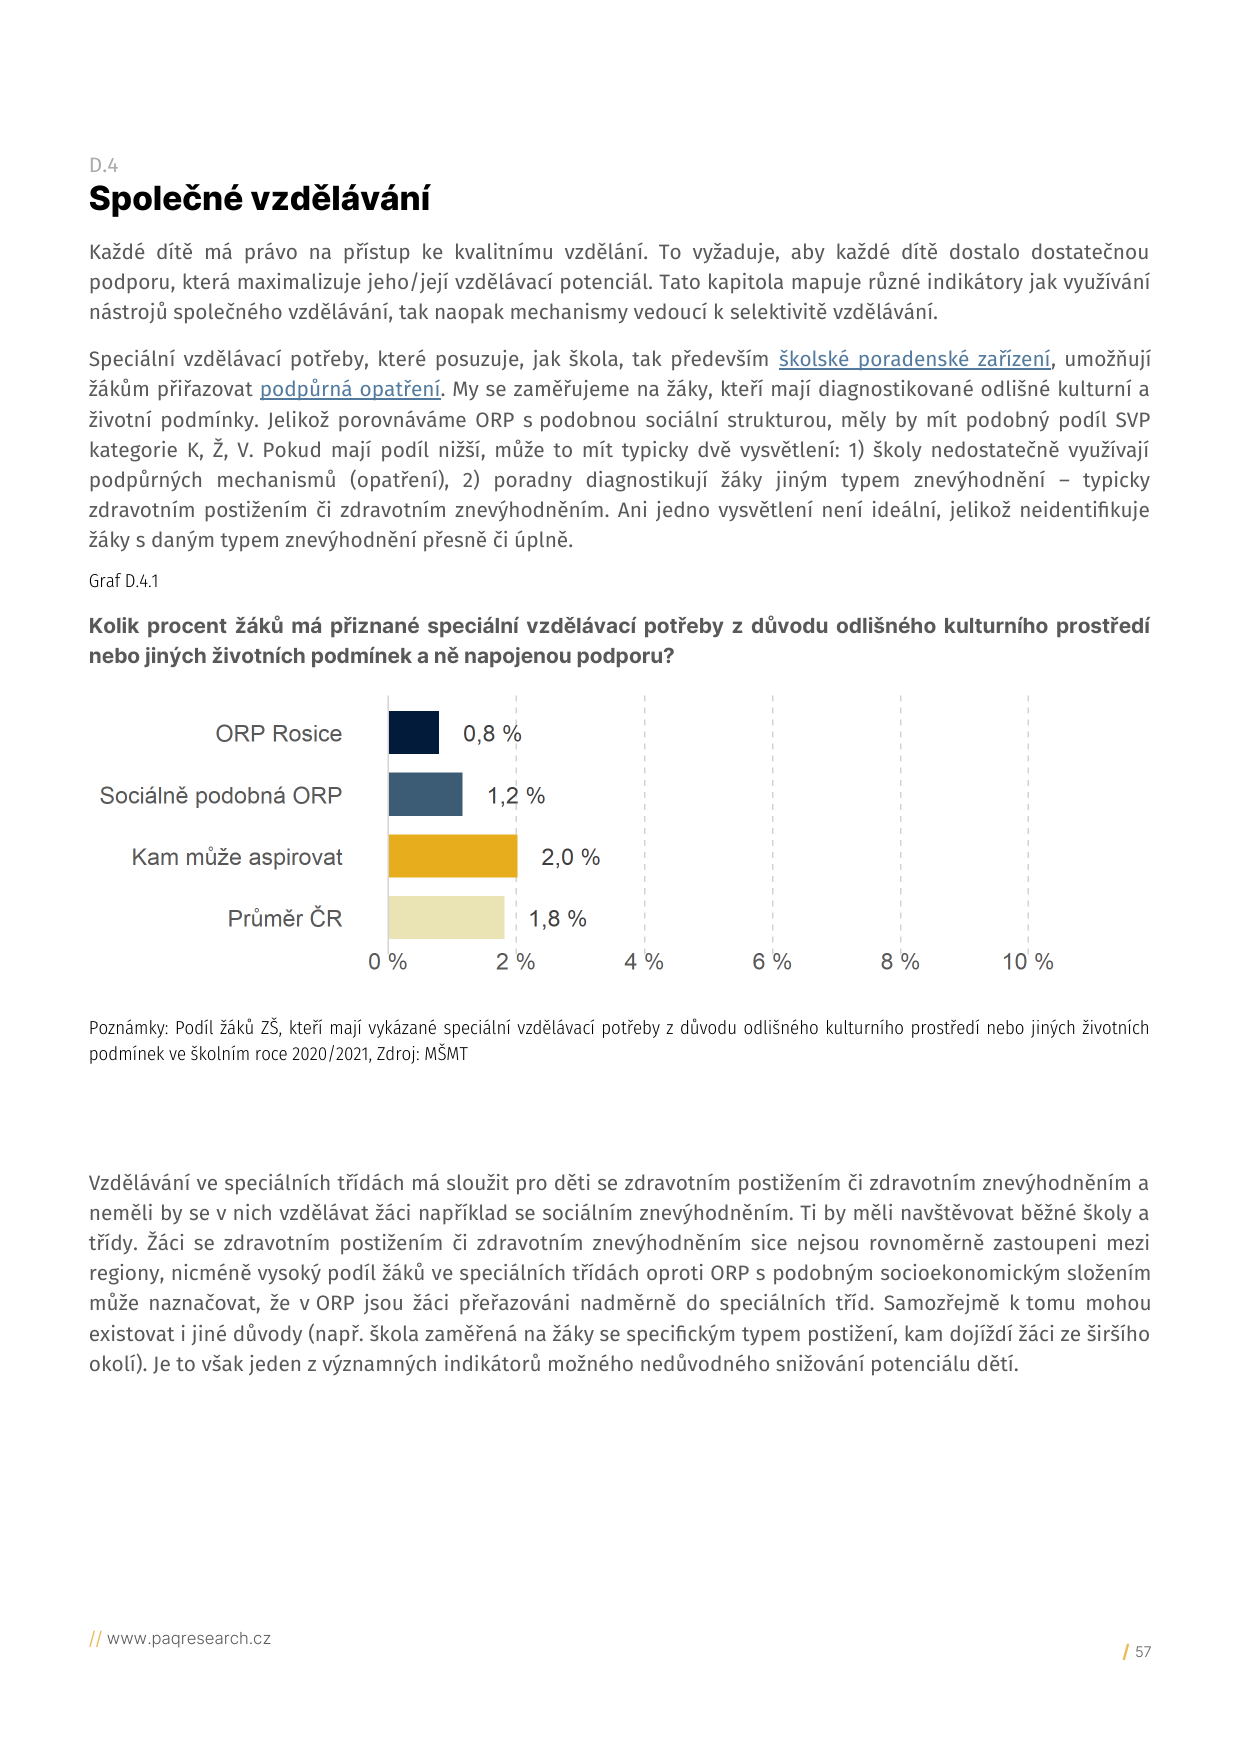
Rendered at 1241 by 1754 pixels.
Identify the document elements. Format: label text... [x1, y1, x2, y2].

subtitle Společné vzdělávání [89, 178, 1152, 218]
text Vzdělávání ve speciálních třídách má sloužit pro děti se zdravotním postižením či zdravotním znevýhodněním a neměli by se v nich vzdělávat žáci například se sociálním znevýhodněním. Ti by měli navštěvovat běžné školy a třídy. Žáci se zdravotním postižením či zdravotním znevýhodněním sice nejsou rovnoměrně zastoupeni mezi regiony, nicméně vysoký podíl žáků ve speciálních třídách oproti ORP s podobným socioekonomickým složením může naznačovat, že v ORP jsou žáci přeřazováni nadměrně do speciálních tříd. Samozřejmě k tomu mohou existovat i jiné důvody (např. škola zaměřená na žáky se specifickým typem postižení, kam dojíždí žáci ze širšího okolí). Je to však jeden z významných indikátorů možného nedůvodného snižování potenciálu dětí. [89, 1165, 1152, 1377]
text D.4 [89, 148, 1152, 178]
picture [88, 668, 1139, 1001]
text Kolik procent žáků má přiznané speciální vzdělávací potřeby z důvodu odlišného kulturního prostředí nebo jiných životních podmínek a ně napojenou podporu? [89, 608, 1152, 669]
text Každé dítě má právo na přístup ke kvalitnímu vzdělání. To vyžaduje, aby každé dítě dostalo dostatečnou podporu, která maximalizuje jeho/její vzdělávací potenciál. Tato kapitola mapuje různé indikátory jak využívání nástrojů společného vzdělávání, tak naopak mechanismy vedoucí k selektivitě vzdělávání. [89, 235, 1152, 325]
text Poznámky: Podíl žáků ZŠ, kteří mají vykázané speciální vzdělávací potřeby z důvodu odlišného kulturního prostředí nebo jiných životních podmínek ve školním roce 2020/2021, Zdroj: MŠMT [89, 1017, 1152, 1065]
text Graf D.4.1 [89, 570, 1152, 593]
text Speciální vzdělávací potřeby, které posuzuje, jak škola, tak především školské poradenské zařízení, umožňují žákům přiřazovat podpůrná opatření. My se zaměřujeme na žáky, kteří mají diagnostikované odlišné kulturní a životní podmínky. Jelikož porovnáváme ORP s podobnou sociální strukturou, měly by mít podobný podíl SVP kategorie K, Ž, V. Pokud mají podíl nižší, může to mít typicky dvě vysvětlení: 1) školy nedostatečně využívají podpůrných mechanismů (opatření), 2) poradny diagnostikují žáky jiným typem znevýhodnění – typicky zdravotním postižením či zdravotním znevýhodněním. Ani jedno vysvětlení není ideální, jelikož neidentifikuje žáky s daným typem znevýhodnění přesně či úplně. [89, 342, 1152, 553]
